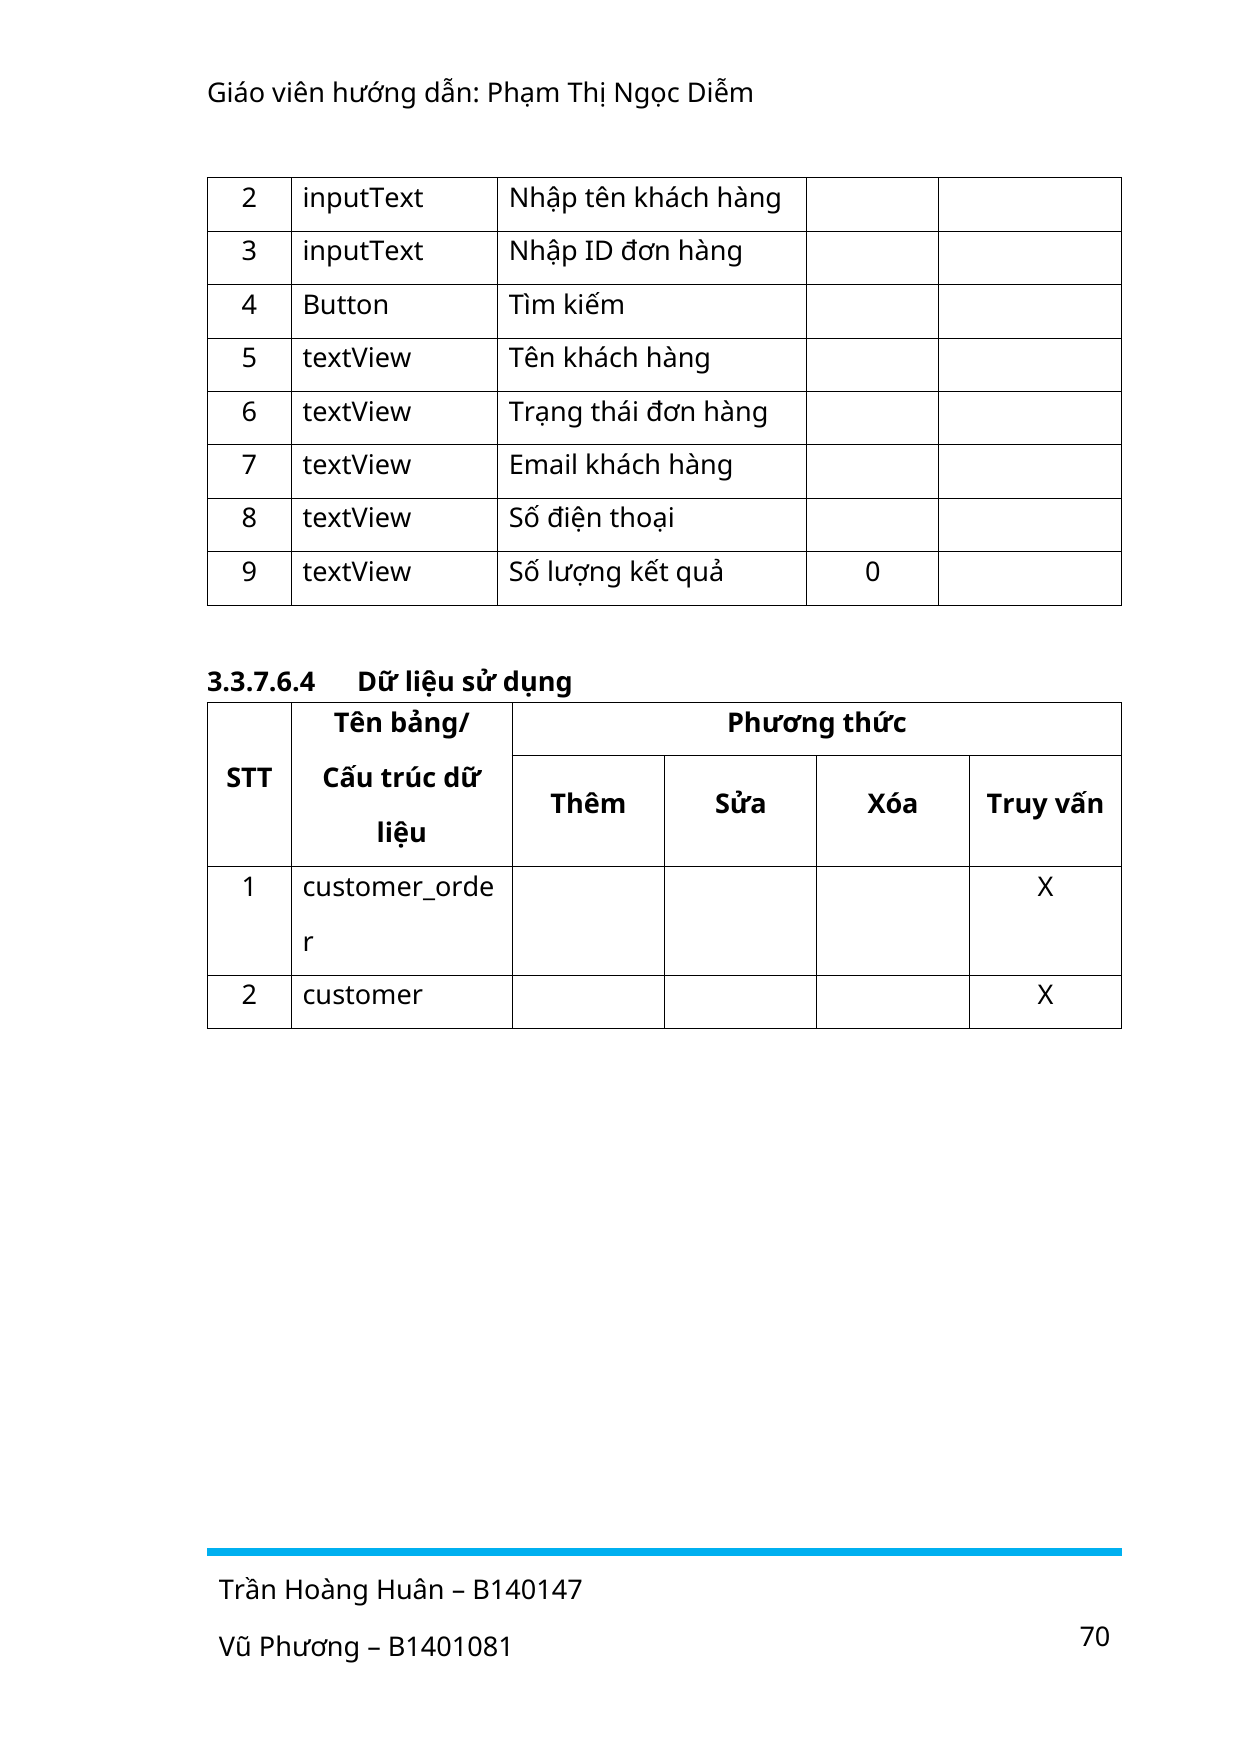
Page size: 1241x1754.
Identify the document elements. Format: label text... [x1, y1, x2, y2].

table_cell [817, 976, 969, 1028]
table_cell [513, 976, 664, 1028]
table_cell [807, 285, 938, 337]
table_cell Truy vấn [970, 756, 1121, 866]
table_cell 2 [208, 976, 291, 1028]
table_cell [939, 499, 1121, 551]
table_cell [665, 867, 816, 975]
table_header STT [208, 703, 291, 866]
table_cell Email khách hàng [498, 445, 806, 498]
table_cell 4 [208, 285, 291, 337]
table_cell [939, 232, 1121, 284]
table_cell [939, 178, 1121, 231]
table_cell [939, 445, 1121, 498]
table_cell 3 [208, 232, 291, 284]
table_cell [939, 285, 1121, 337]
table_cell Tìm kiếm [498, 285, 806, 337]
table_cell Tên khách hàng [498, 339, 806, 391]
table_cell textView [292, 392, 497, 444]
table_cell [807, 232, 938, 284]
table_cell X [970, 976, 1121, 1028]
table_cell inputText [292, 178, 497, 231]
table_cell 1 [208, 867, 291, 975]
table_cell Nhập ID đơn hàng [498, 232, 806, 284]
table_cell Trạng thái đơn hàng [498, 392, 806, 444]
table_cell 2 [208, 178, 291, 231]
table_cell textView [292, 445, 497, 498]
table_cell [807, 499, 938, 551]
table_cell Xóa [817, 756, 969, 866]
table_cell [665, 976, 816, 1028]
subtitle Dữ liệu sử dụng [207, 662, 1122, 699]
table_cell [807, 339, 938, 391]
table_cell X [970, 867, 1121, 975]
table_cell textView [292, 339, 497, 391]
table_header Tên bảng/ Cấu trúc dữ liệu [292, 703, 512, 866]
table_cell Nhập tên khách hàng [498, 178, 806, 231]
table_header Phương thức [513, 703, 1121, 755]
table_cell [939, 339, 1121, 391]
table_cell [513, 867, 664, 975]
table_cell 0 [807, 552, 938, 605]
table_cell [939, 392, 1121, 444]
table_cell [817, 867, 969, 975]
table_cell textView [292, 499, 497, 551]
table_cell customer_order [292, 867, 512, 975]
table_cell 7 [208, 445, 291, 498]
table_cell customer [292, 976, 512, 1028]
table_cell Button [292, 285, 497, 337]
table_cell 6 [208, 392, 291, 444]
table_cell Số điện thoại [498, 499, 806, 551]
table_cell 9 [208, 552, 291, 605]
table_cell [807, 392, 938, 444]
table_cell Thêm [513, 756, 664, 866]
table_cell [939, 552, 1121, 605]
table_cell [807, 445, 938, 498]
table_cell Sửa [665, 756, 816, 866]
table_cell inputText [292, 232, 497, 284]
table_cell textView [292, 552, 497, 605]
table_cell 5 [208, 339, 291, 391]
table_cell Số lượng kết quả [498, 552, 806, 605]
table_cell 8 [208, 499, 291, 551]
table_cell [807, 178, 938, 231]
